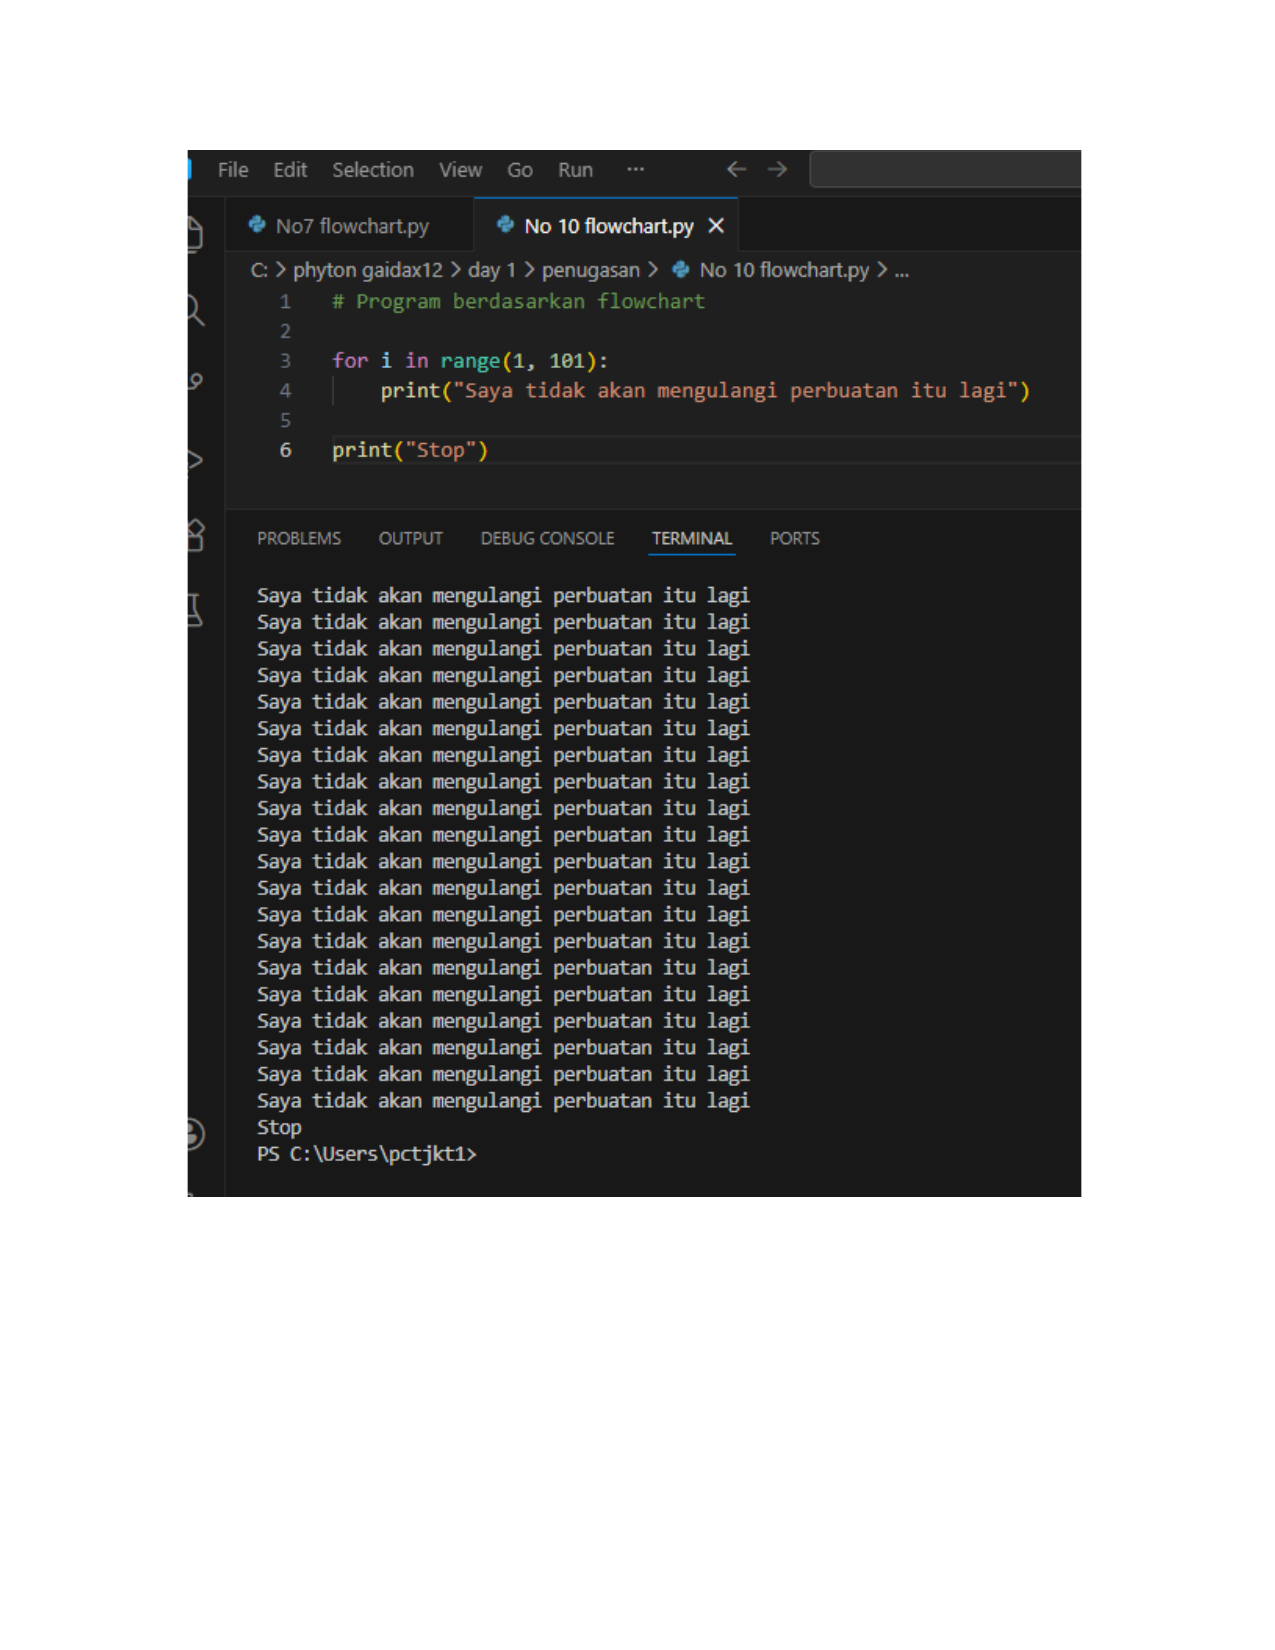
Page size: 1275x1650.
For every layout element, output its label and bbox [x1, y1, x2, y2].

picture [187, 150, 1082, 1197]
